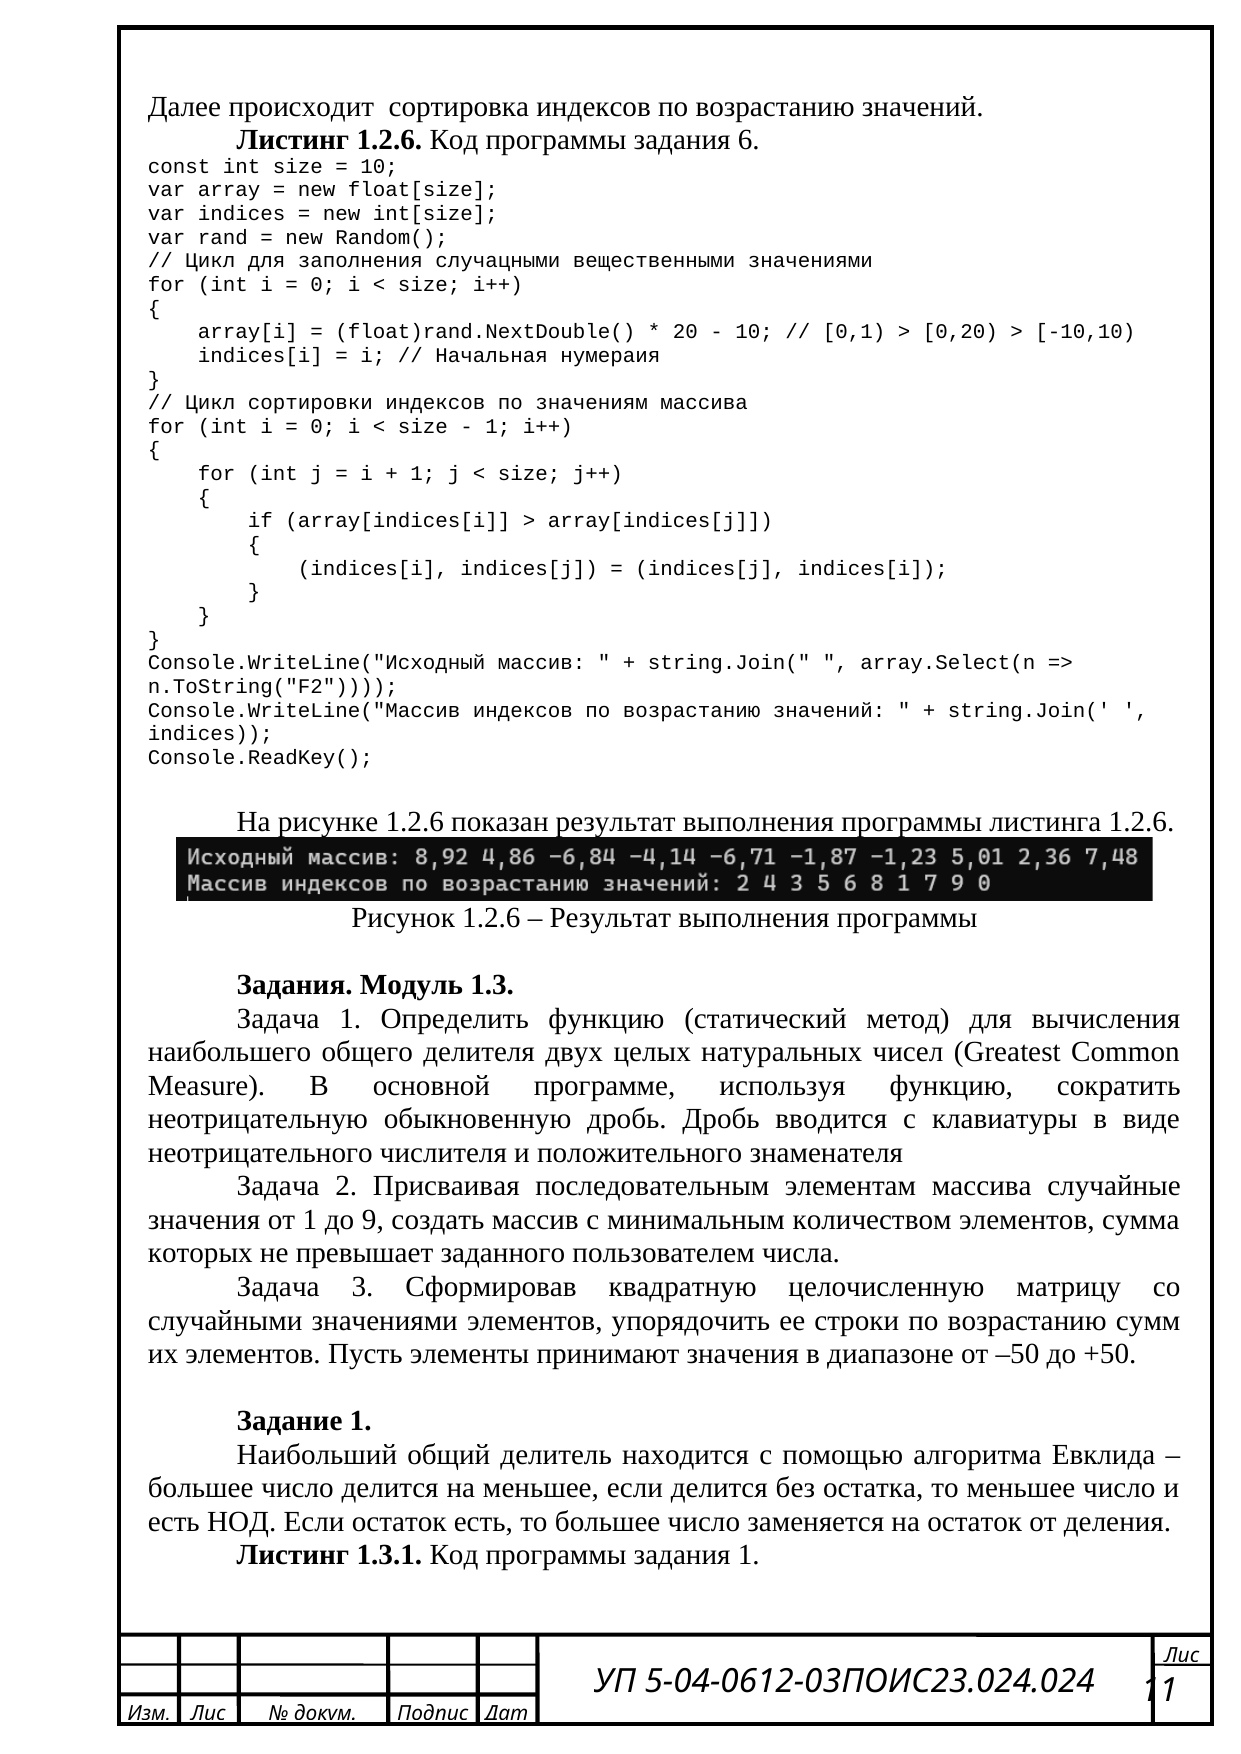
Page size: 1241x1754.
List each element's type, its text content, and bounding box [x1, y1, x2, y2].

text } [148, 581, 1181, 605]
text array[i] = (float)rand.NextDouble() * 20 - 10; // [0,1) > [0,20) > [-10,10) [148, 321, 1181, 345]
text var rand = new Random(); [148, 227, 1181, 250]
text } [148, 629, 1181, 652]
text Console.ReadKey(); [148, 747, 1181, 771]
text // Цикл сортировки индексов по значениям массива [148, 392, 1181, 416]
text Задания. Модуль 1.3. [148, 967, 1181, 1001]
picture [176, 837, 1153, 901]
text Листинг 1.3.1. Код программы задания 1. [148, 1537, 1181, 1571]
text { [148, 439, 1181, 463]
text var indices = new int[size]; [148, 203, 1181, 227]
text Рисунок 1.2.6 – Результат выполнения программы [148, 900, 1181, 934]
text const int size = 10; [148, 156, 1181, 179]
text for (int j = i + 1; j < size; j++) [148, 463, 1181, 487]
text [148, 89, 1181, 122]
text (indices[i], indices[j]) = (indices[j], indices[i]); [148, 558, 1181, 581]
text { [148, 487, 1181, 510]
text Задача 2. Присваивая последовательным элементам массива случайные значения от 1 до 9, создать массив с минимальным количеством элементов, сумма которых не превышает заданного пользователем числа. [148, 1168, 1181, 1269]
text { [148, 534, 1181, 558]
text Console.WriteLine("Исходный массив: " + string.Join(" ", array.Select(n => n.ToString("F2")))); [148, 652, 1181, 699]
text for (int i = 0; i < size; i++) [148, 274, 1181, 298]
text На рисунке 1.2.6 показан результат выполнения программы листинга 1.2.6. [148, 804, 1181, 838]
text } [148, 368, 1181, 392]
text Console.WriteLine("Массив индексов по возрастанию значений: " + string.Join(' ', indices)); [148, 699, 1181, 747]
text Задание 1. [148, 1403, 1181, 1437]
text var array = new float[size]; [148, 179, 1181, 203]
text if (array[indices[i]] > array[indices[j]]) [148, 510, 1181, 534]
text Задача 1. Определить функцию (статический метод) для вычисления наибольшего общего делителя двух целых натуральных чисел (Greatest Common Measure). В основной программе, используя функцию, сократить неотрицательную обыкновенную дробь. Дробь вводится с клавиатуры в виде неотрицательного числителя и положительного знаменателя [148, 1001, 1181, 1168]
text Задача 3. Сформировав квадратную целочисленную матрицу со случайными значениями элементов, упорядочить ее строки по возрастанию сумм их элементов. Пусть элементы принимают значения в диапазоне от –50 до +50. [148, 1269, 1181, 1370]
text for (int i = 0; i < size - 1; i++) [148, 416, 1181, 439]
text indices[i] = i; // Начальная нумераия [148, 345, 1181, 368]
text // Цикл для заполнения случацными вещественными значениями [148, 250, 1181, 274]
text Листинг 1.2.6. Код программы задания 6. [148, 122, 1181, 156]
text Наибольший общий делитель находится с помощью алгоритма Евклида – большее число делится на меньшее, если делится без остатка, то меньшее число и есть НОД. Если остаток есть, то большее число заменяется на остаток от деления. [148, 1437, 1181, 1537]
text } [148, 605, 1181, 629]
text { [148, 298, 1181, 321]
